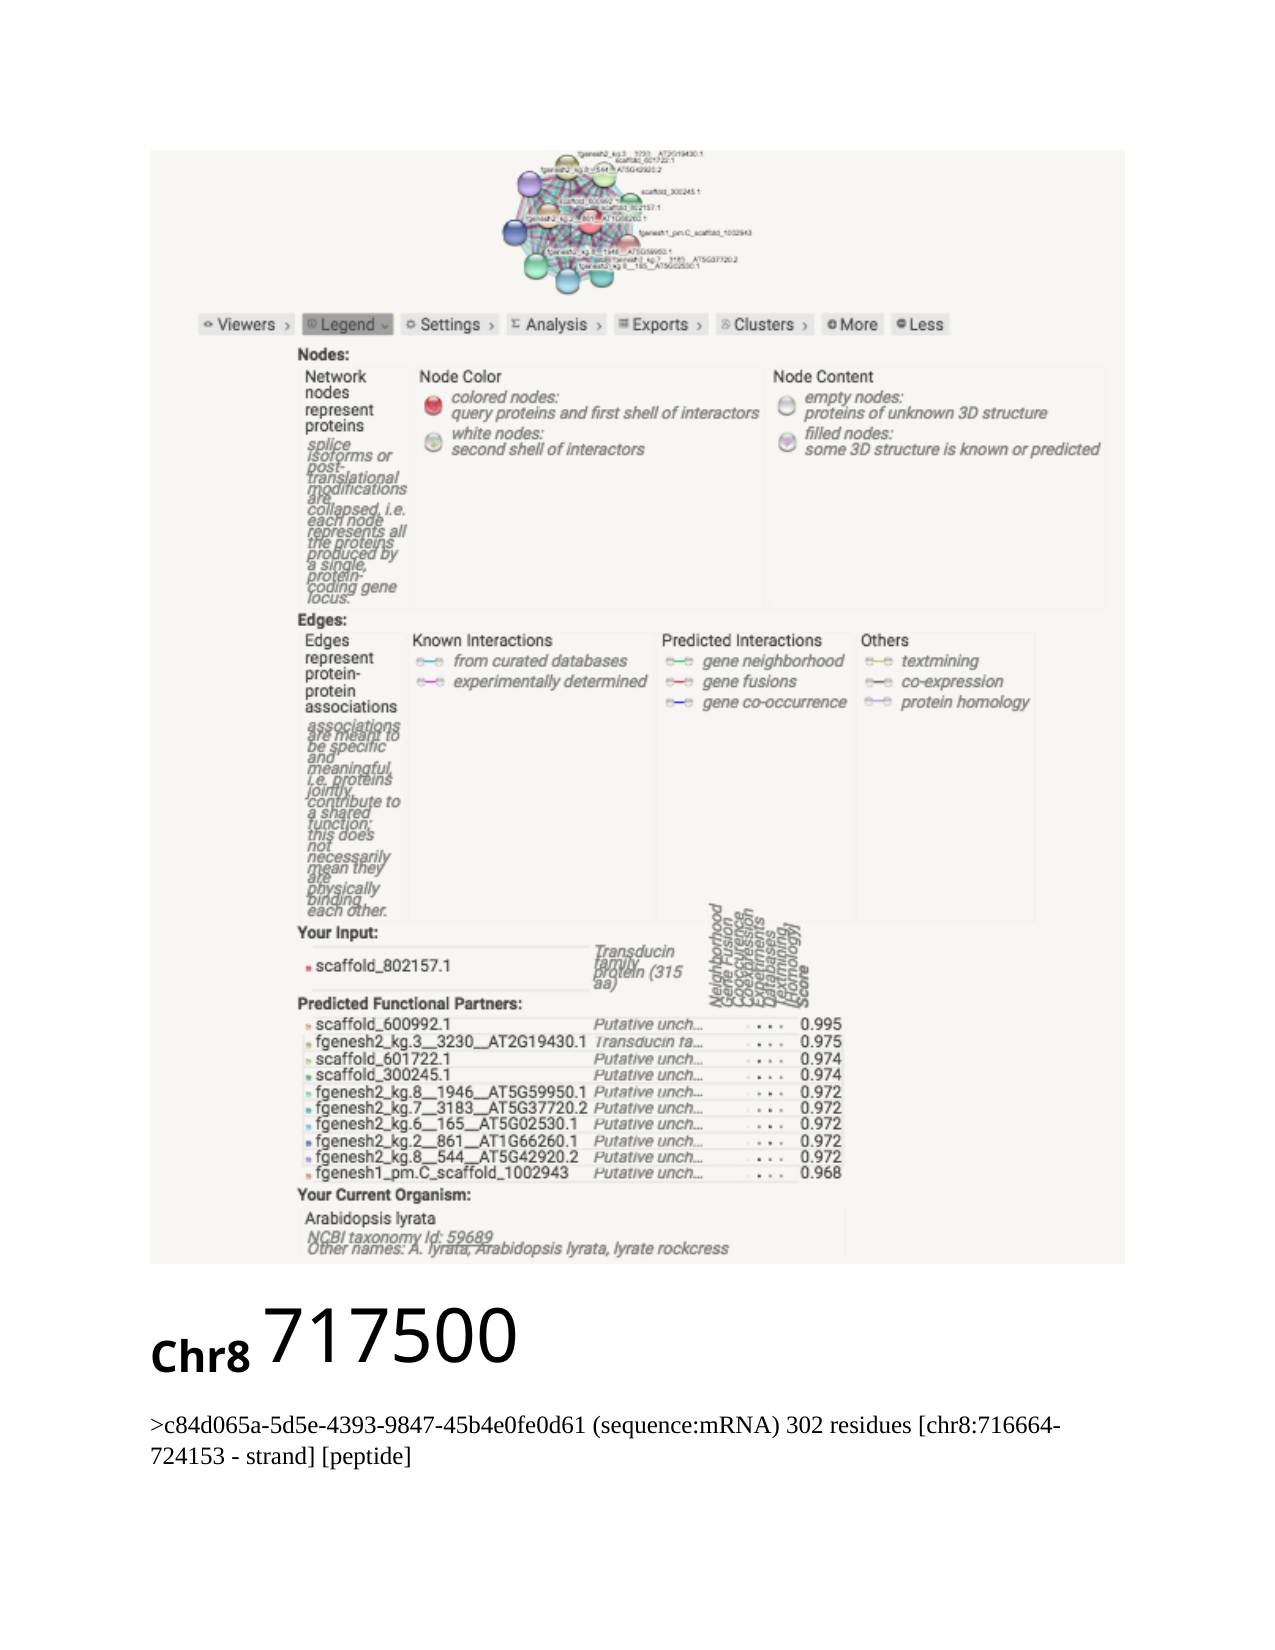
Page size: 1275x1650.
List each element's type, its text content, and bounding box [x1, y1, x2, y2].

text >c84d065a-5d5e-4393-9847-45b4e0fe0d61 (sequence:mRNA) 302 residues [chr8:716664-724153 - strand] [peptide] [150, 1410, 1125, 1469]
picture [150, 150, 1125, 1264]
text Chr8 717500 [150, 1283, 1125, 1385]
